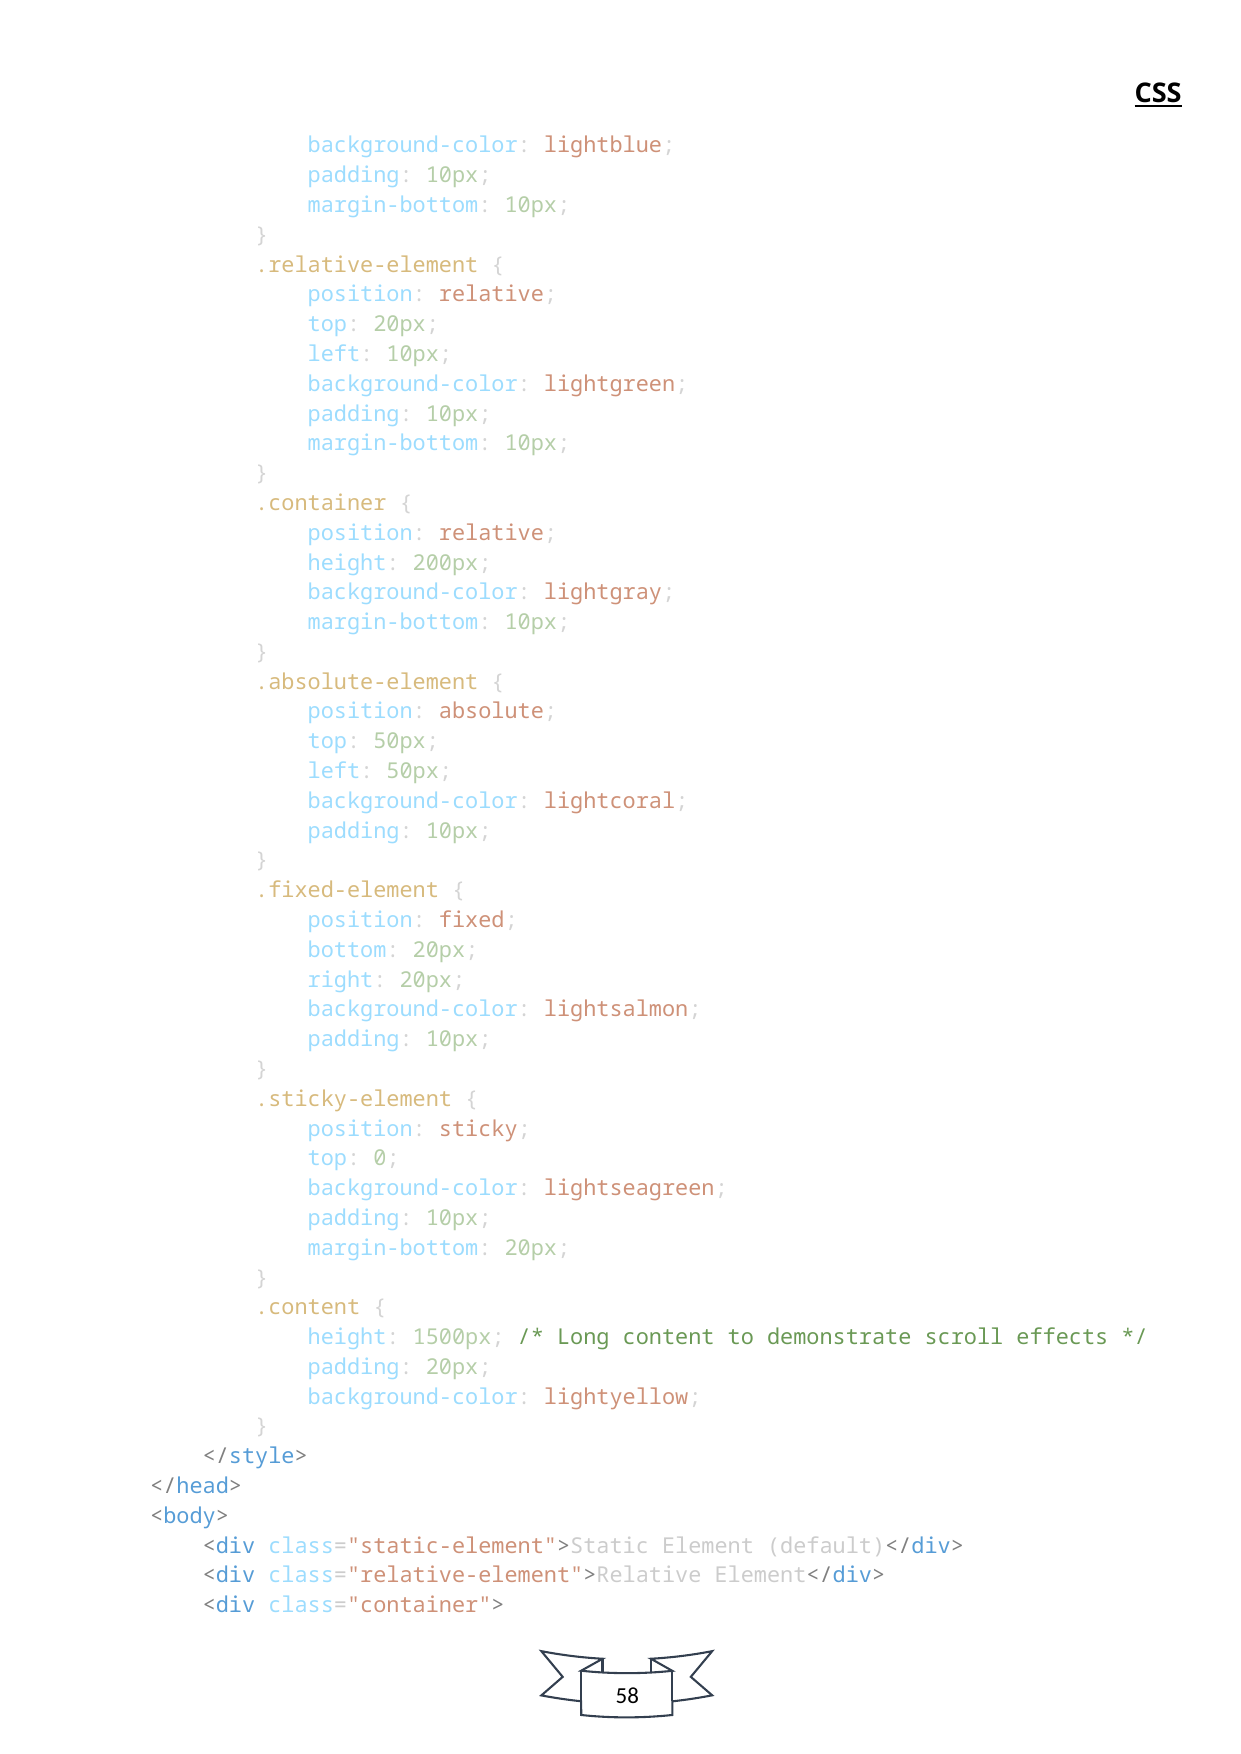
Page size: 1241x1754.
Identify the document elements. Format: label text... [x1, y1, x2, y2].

text <div class="container"> [150, 1589, 1181, 1619]
text position: fixed; [150, 904, 1181, 934]
text height: 200px; [150, 546, 1181, 576]
text .relative-element { [150, 248, 1181, 278]
text .container { [150, 487, 1181, 517]
text </head> [150, 1470, 1181, 1500]
text .sticky-element { [150, 1083, 1181, 1112]
text top: 50px; [150, 725, 1181, 755]
text left: 10px; [150, 338, 1181, 368]
text } [150, 1261, 1181, 1291]
text padding: 10px; [150, 1202, 1181, 1232]
text <div class="relative-element">Relative Element</div> [150, 1559, 1181, 1589]
text background-color: lightseagreen; [150, 1172, 1181, 1202]
text </style> [150, 1440, 1181, 1470]
text background-color: lightgreen; [150, 368, 1181, 397]
text position: relative; [150, 278, 1181, 308]
text background-color: lightgray; [150, 576, 1181, 606]
text left: 50px; [150, 755, 1181, 785]
text } [150, 844, 1181, 874]
text top: 0; [150, 1142, 1181, 1172]
text background-color: lightcoral; [150, 785, 1181, 814]
text margin-bottom: 10px; [150, 427, 1181, 457]
text .fixed-element { [150, 874, 1181, 904]
text background-color: lightyellow; [150, 1381, 1181, 1410]
text padding: 10px; [150, 397, 1181, 427]
text top: 20px; [150, 308, 1181, 338]
text } [150, 1410, 1181, 1440]
text padding: 10px; [150, 814, 1181, 844]
text margin-bottom: 10px; [150, 189, 1181, 219]
text right: 20px; [150, 963, 1181, 993]
text } [150, 1053, 1181, 1083]
text .content { [150, 1291, 1181, 1321]
text <div class="static-element">Static Element (default)</div> [150, 1529, 1181, 1559]
text padding: 10px; [150, 159, 1181, 189]
text position: absolute; [150, 695, 1181, 725]
text } [150, 457, 1181, 487]
text padding: 20px; [150, 1351, 1181, 1381]
text position: relative; [150, 517, 1181, 546]
text padding: 10px; [150, 1023, 1181, 1053]
text position: sticky; [150, 1112, 1181, 1142]
text height: 1500px; /* Long content to demonstrate scroll effects */ [150, 1321, 1181, 1351]
text margin-bottom: 10px; [150, 606, 1181, 636]
text margin-bottom: 20px; [150, 1232, 1181, 1261]
text } [150, 636, 1181, 666]
text background-color: lightsalmon; [150, 993, 1181, 1023]
text <body> [150, 1500, 1181, 1529]
text background-color: lightblue; [150, 129, 1181, 159]
text bottom: 20px; [150, 934, 1181, 963]
text } [150, 219, 1181, 248]
text .absolute-element { [150, 666, 1181, 695]
